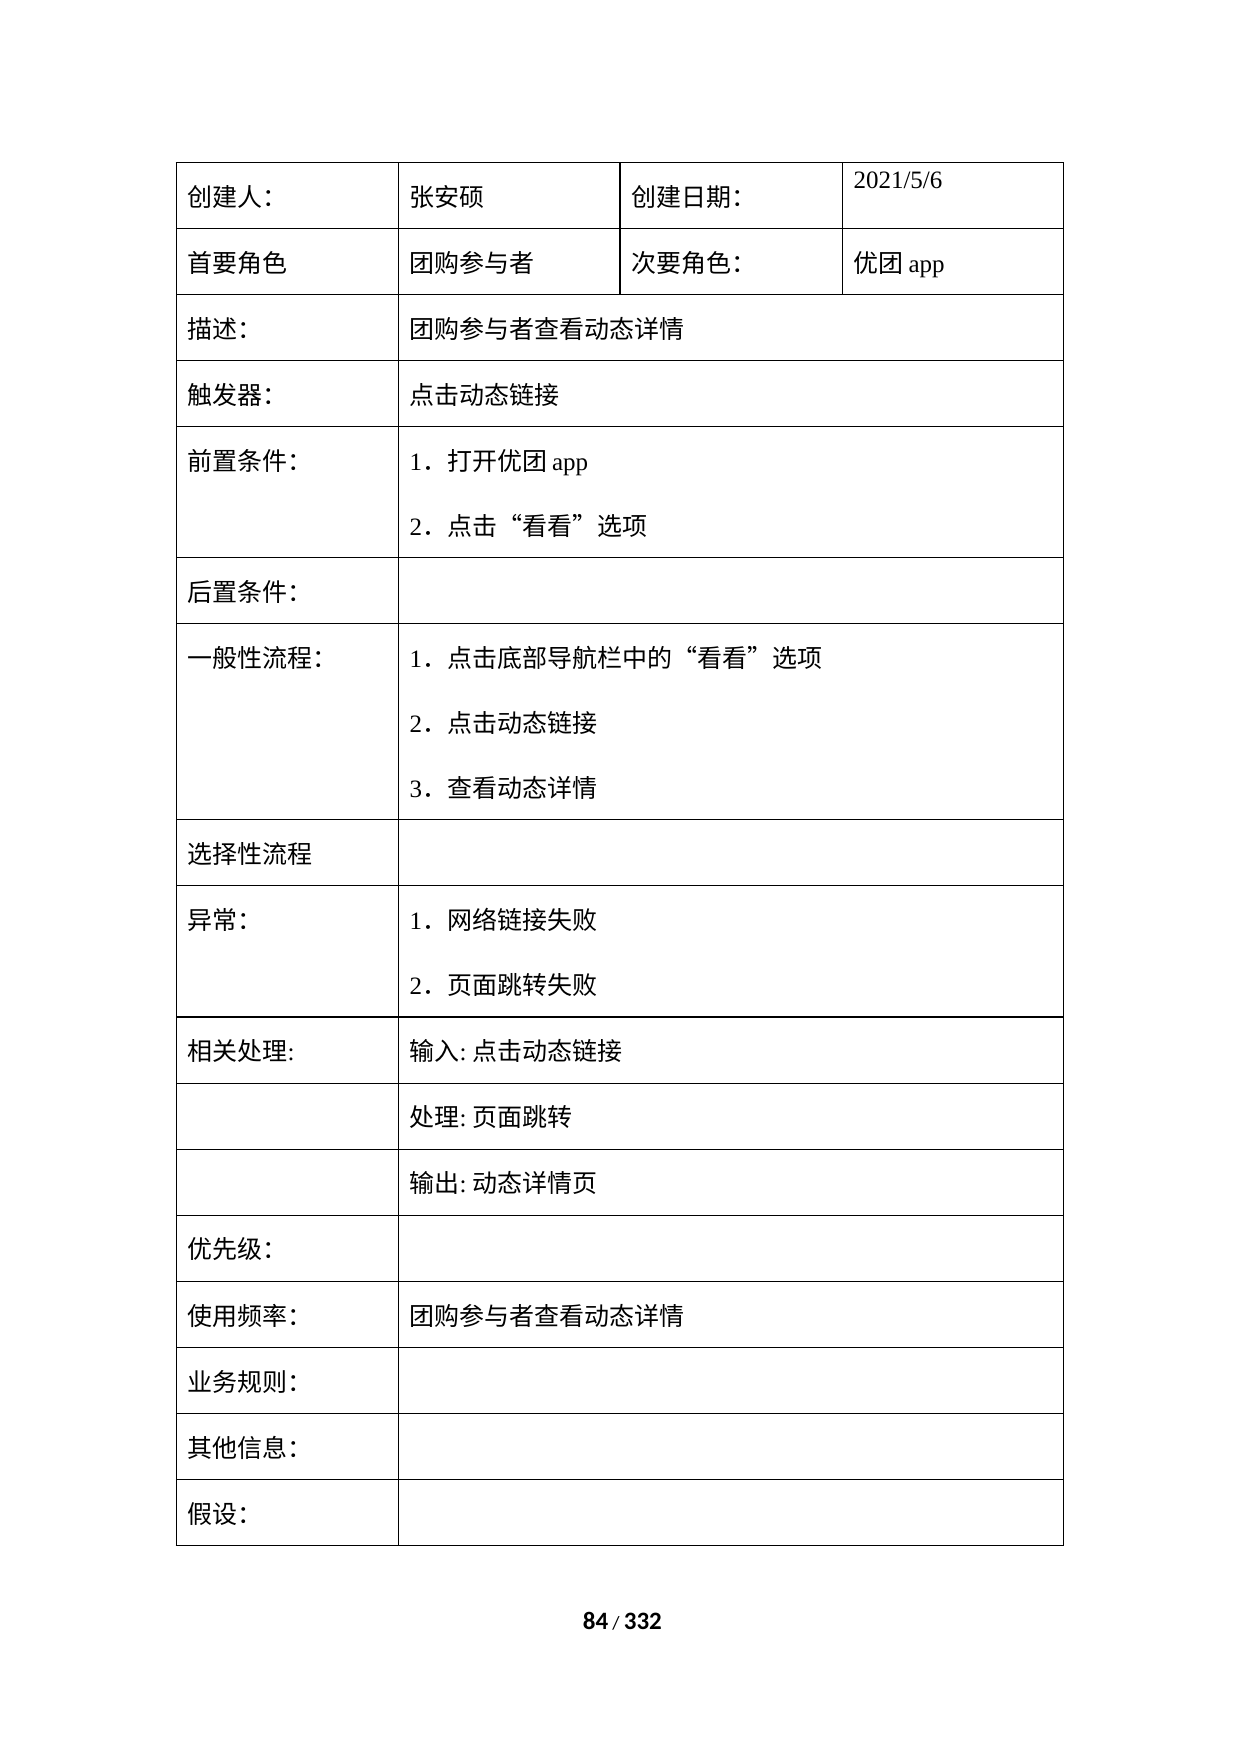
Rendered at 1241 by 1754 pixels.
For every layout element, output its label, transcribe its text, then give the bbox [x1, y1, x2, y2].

table_cell 团购参与者查看动态详情 [399, 1282, 1063, 1347]
table_cell 团购参与者查看动态详情 [399, 295, 1063, 360]
table_cell [177, 1150, 398, 1214]
table_cell 1．打开优团app 2．点击“看看”选项 [399, 427, 1063, 557]
table_cell 选择性流程 [177, 820, 398, 885]
table_cell 优团app [843, 229, 1063, 294]
table_cell [399, 1480, 1063, 1545]
table_cell [399, 820, 1063, 885]
table_cell 首要角色 [177, 229, 398, 294]
table_cell 优先级： [177, 1216, 398, 1281]
table_cell 1．点击底部导航栏中的“看看”选项 2．点击动态链接 3．查看动态详情 [399, 624, 1063, 819]
table_cell [177, 1084, 398, 1148]
table_cell [399, 1414, 1063, 1479]
table_cell 点击动态链接 [399, 361, 1063, 426]
table_cell [399, 558, 1063, 623]
table_cell 异常： [177, 886, 398, 1016]
table_cell 一般性流程： [177, 624, 398, 819]
table_cell 团购参与者 [399, 229, 619, 294]
table_cell 创建人： [177, 163, 398, 228]
table_cell 使用频率： [177, 1282, 398, 1347]
table_cell 次要角色： [621, 229, 842, 294]
table_cell 1．网络链接失败 2．页面跳转失败 [399, 886, 1063, 1016]
table_cell 假设： [177, 1480, 398, 1545]
table_cell [399, 1216, 1063, 1281]
table_cell 处理: 页面跳转 [399, 1084, 1063, 1148]
table_cell 业务规则： [177, 1348, 398, 1413]
table_cell 相关处理: [177, 1018, 398, 1082]
table_cell 2021/5/6 [843, 163, 1063, 228]
table_cell [399, 1348, 1063, 1413]
table_cell 后置条件： [177, 558, 398, 623]
table_cell 输出: 动态详情页 [399, 1150, 1063, 1214]
table_cell 其他信息： [177, 1414, 398, 1479]
table_cell 张安硕 [399, 163, 619, 228]
table_cell 创建日期： [621, 163, 842, 228]
table_cell 触发器： [177, 361, 398, 426]
table_cell 描述： [177, 295, 398, 360]
table_cell 前置条件： [177, 427, 398, 557]
table_cell 输入: 点击动态链接 [399, 1018, 1063, 1082]
